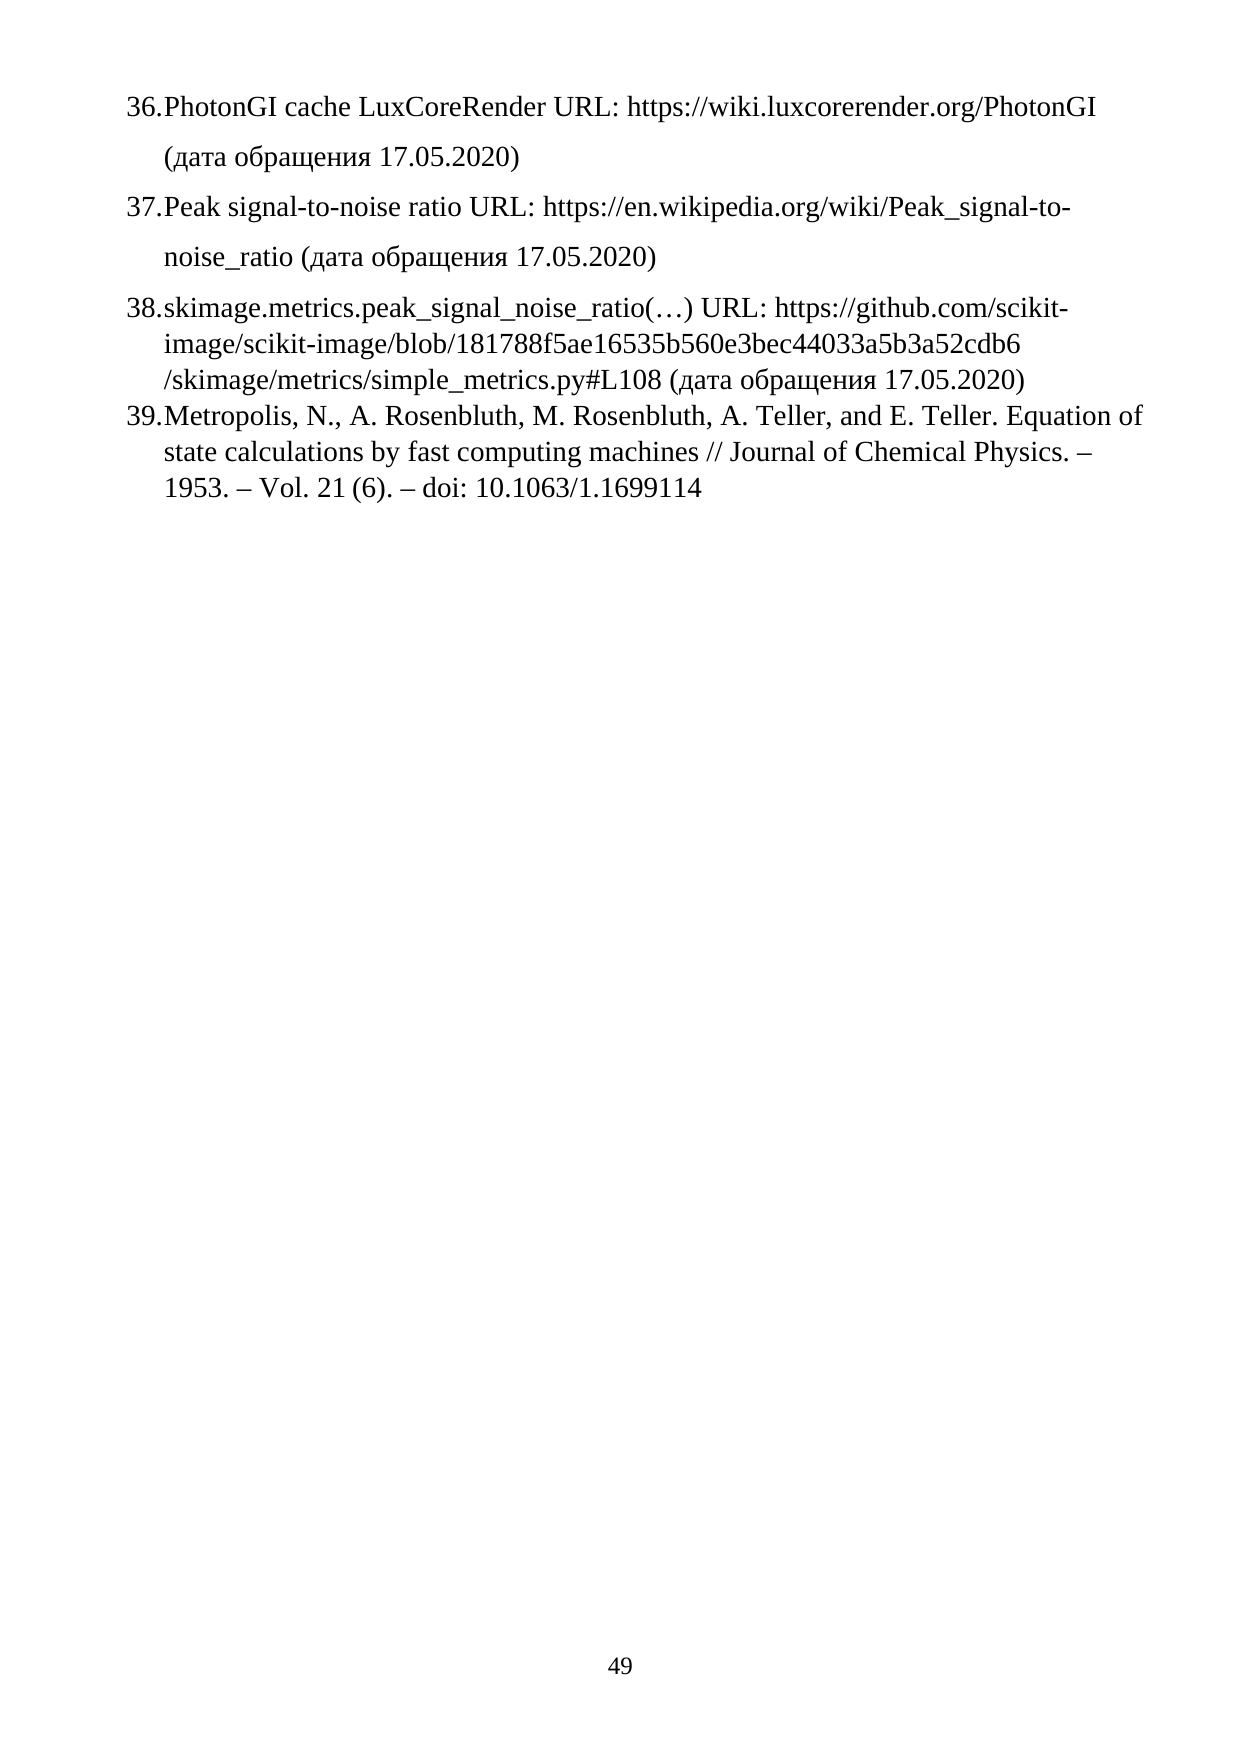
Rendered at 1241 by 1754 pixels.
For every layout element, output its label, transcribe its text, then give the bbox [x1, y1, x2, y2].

list skimage.metrics.peak_signal_noise_ratio(…) URL: https://github.com/scikit-image/scikit-image/blob/181788f5ae16535b560e3bec44033a5b3a52cdb6 /skimage/metrics/simple_metrics.py#L108 (дата обращения 17.05.2020) [126, 290, 1152, 396]
list PhotonGI cache LuxCoreRender URL: https://wiki.luxcorerender.org/PhotonGI (дата обращения 17.05.2020) [126, 89, 1152, 172]
list Peak signal-to-noise ratio URL: https://en.wikipedia.org/wiki/Peak_signal-to-noise_ratio (дата обращения 17.05.2020) [126, 189, 1152, 273]
list Metropolis, N., A. Rosenbluth, M. Rosenbluth, A. Teller, and E. Teller. Equation of state calculations by fast computing machines // Journal of Chemical Physics. – 1953. – Vol. 21 (6). – doi: 10.1063/1.1699114 [126, 398, 1152, 504]
